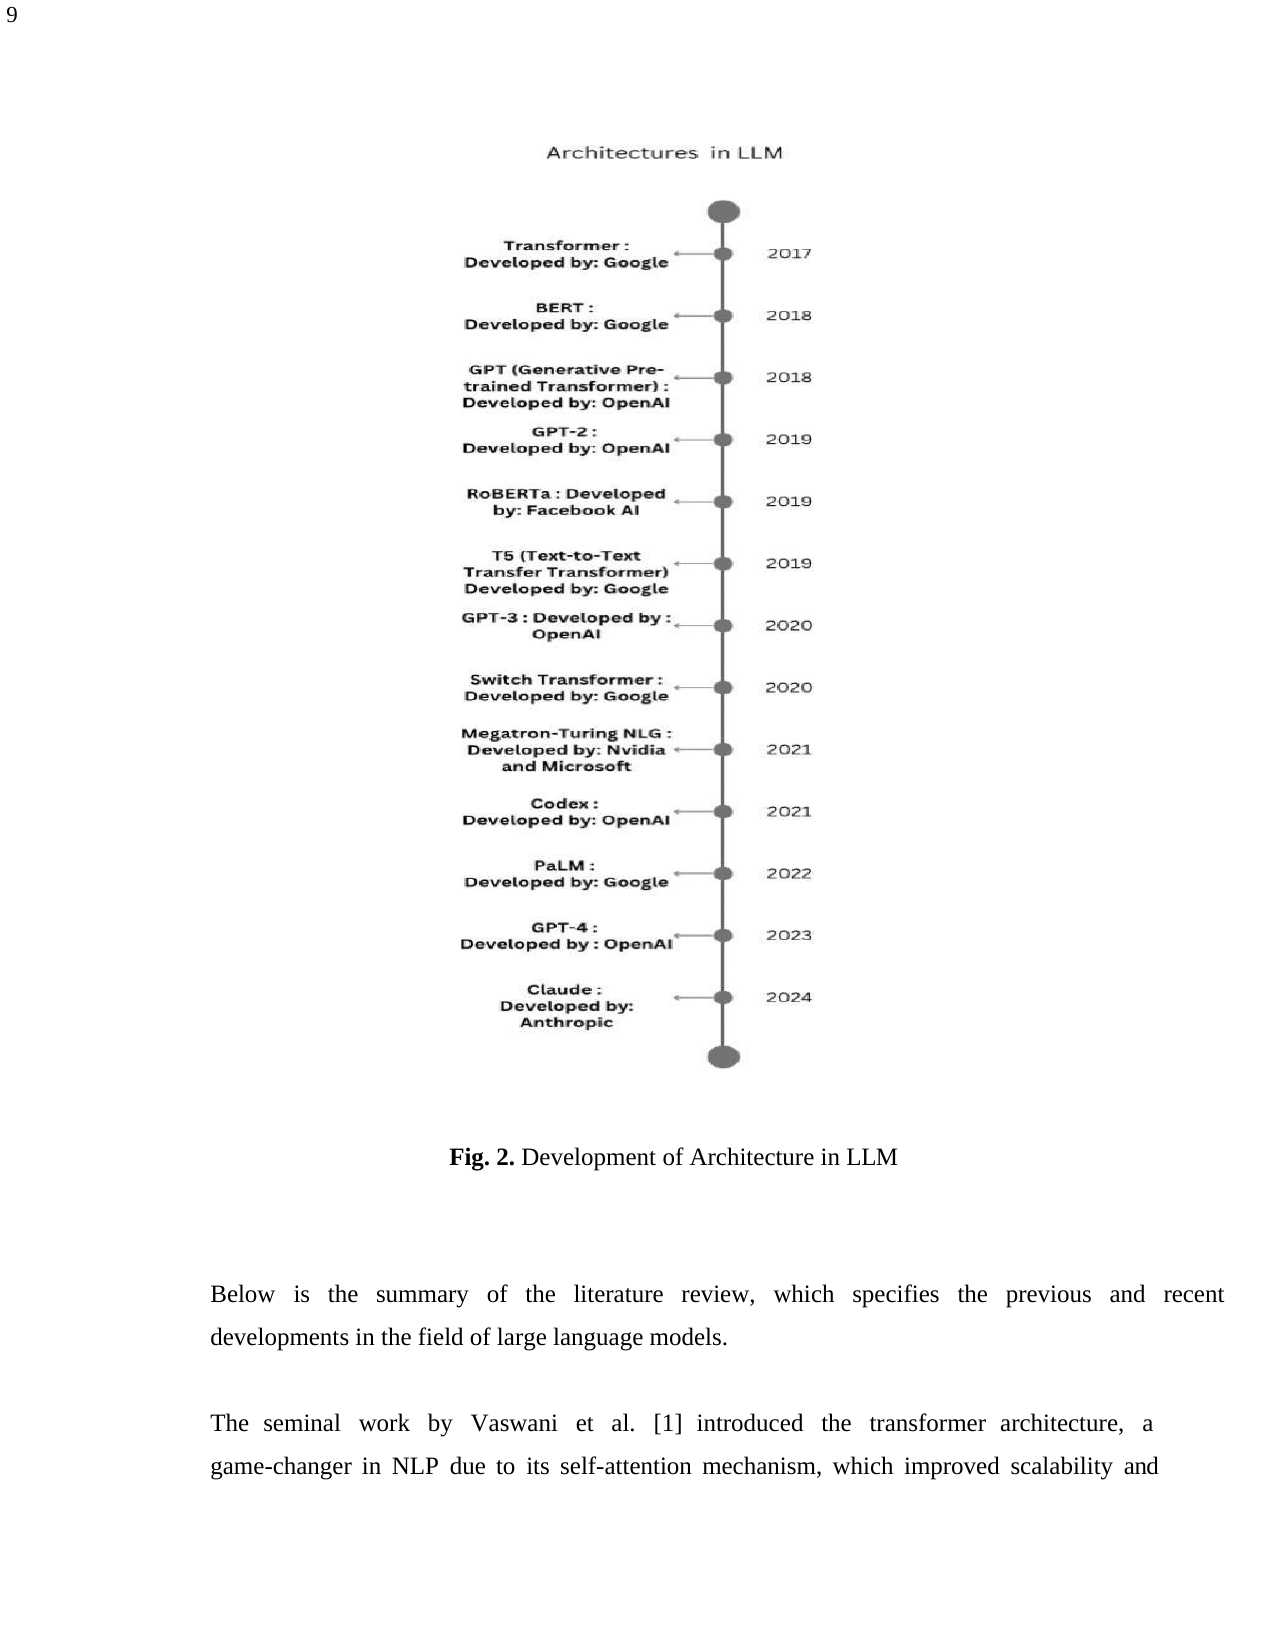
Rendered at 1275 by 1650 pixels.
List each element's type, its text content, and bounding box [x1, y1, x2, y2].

text Below is the summary of the literature review, which specifies the previous and recent developments in the field of large language models. [210, 1279, 1275, 1351]
picture [461, 145, 814, 1069]
text Fig. 2. Development of Architecture in LLM [266, 1142, 1082, 1171]
text The seminal work by Vaswani et al. [1] introduced the transformer architecture, a game-changer in NLP due to its self-attention mechanism, which improved scalability and [210, 1408, 1164, 1480]
